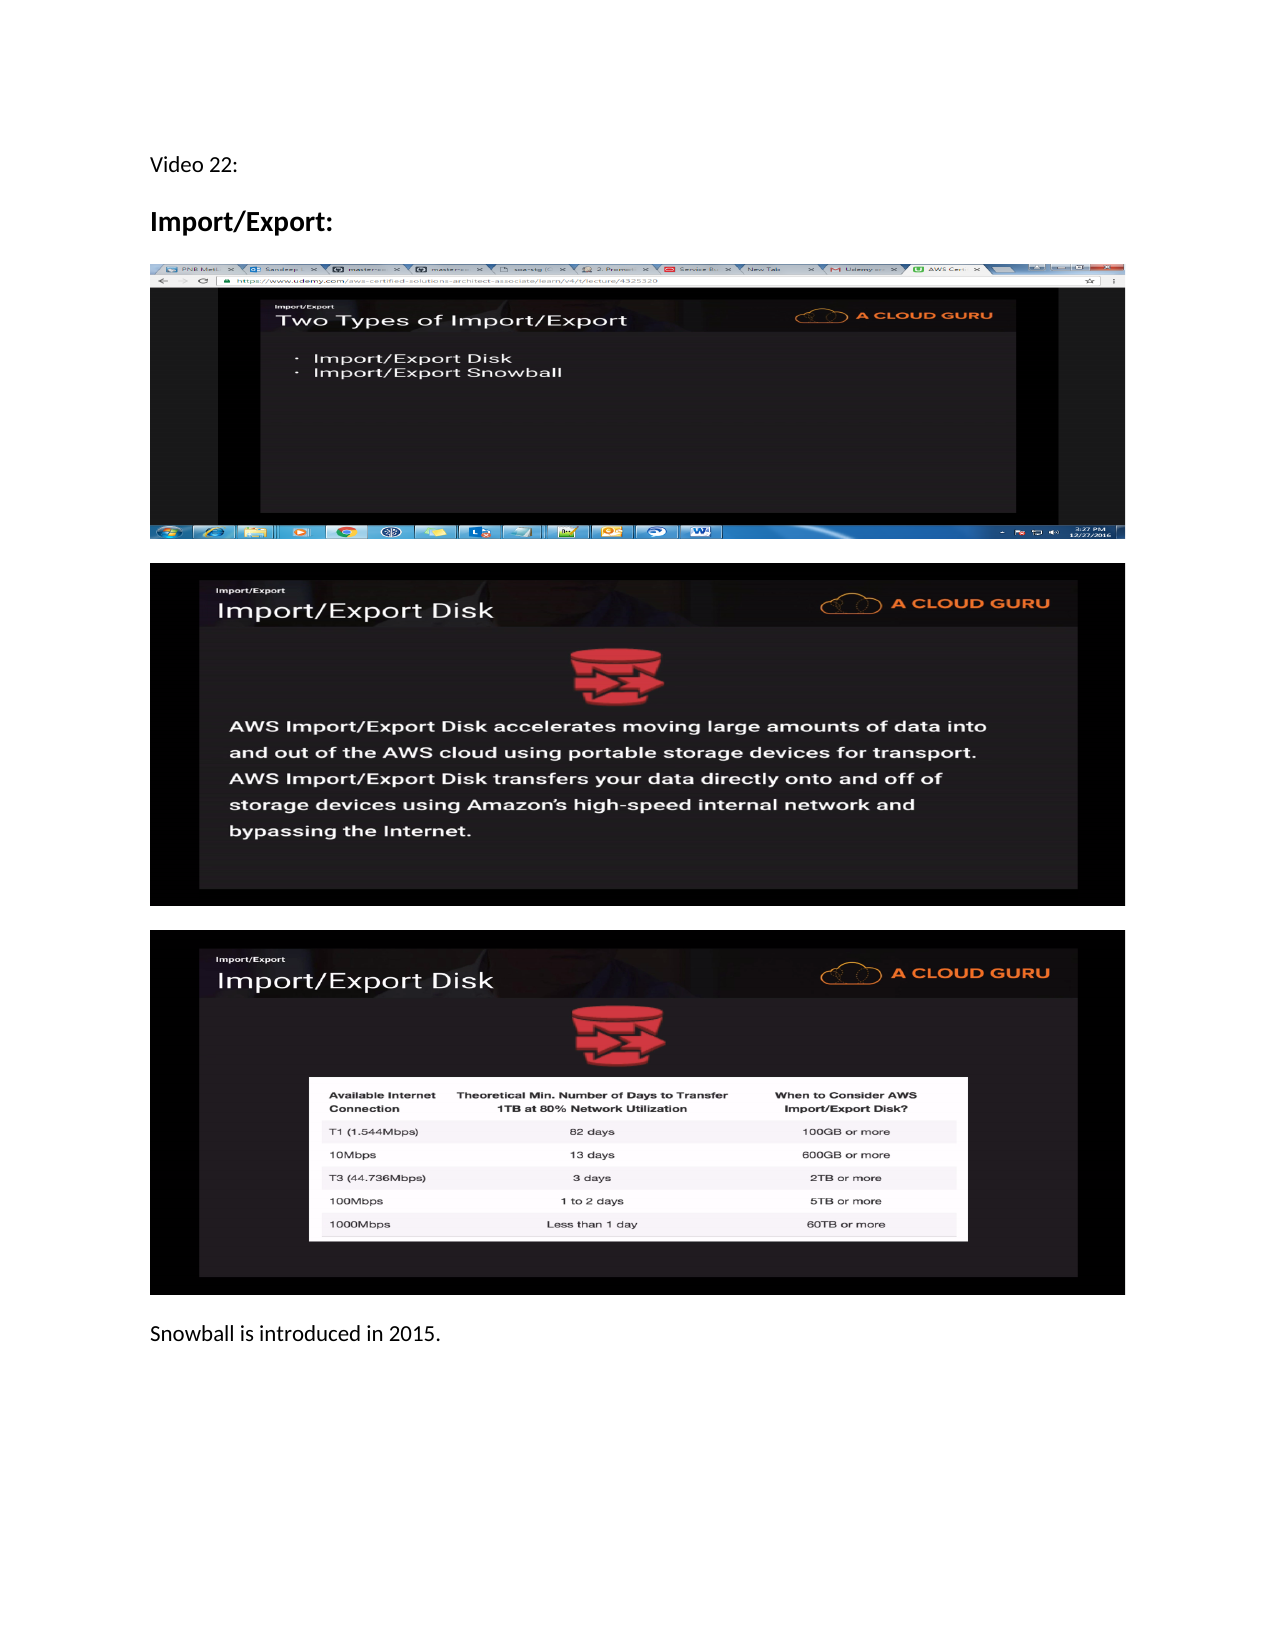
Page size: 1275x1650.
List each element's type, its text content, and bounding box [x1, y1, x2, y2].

text Import/Export: [150, 203, 1125, 239]
picture [150, 930, 1125, 1295]
picture [150, 563, 1125, 906]
text Snowball is introduced in 2015. [150, 1319, 1125, 1347]
picture [150, 264, 1125, 539]
text Video 22: [150, 150, 1125, 178]
